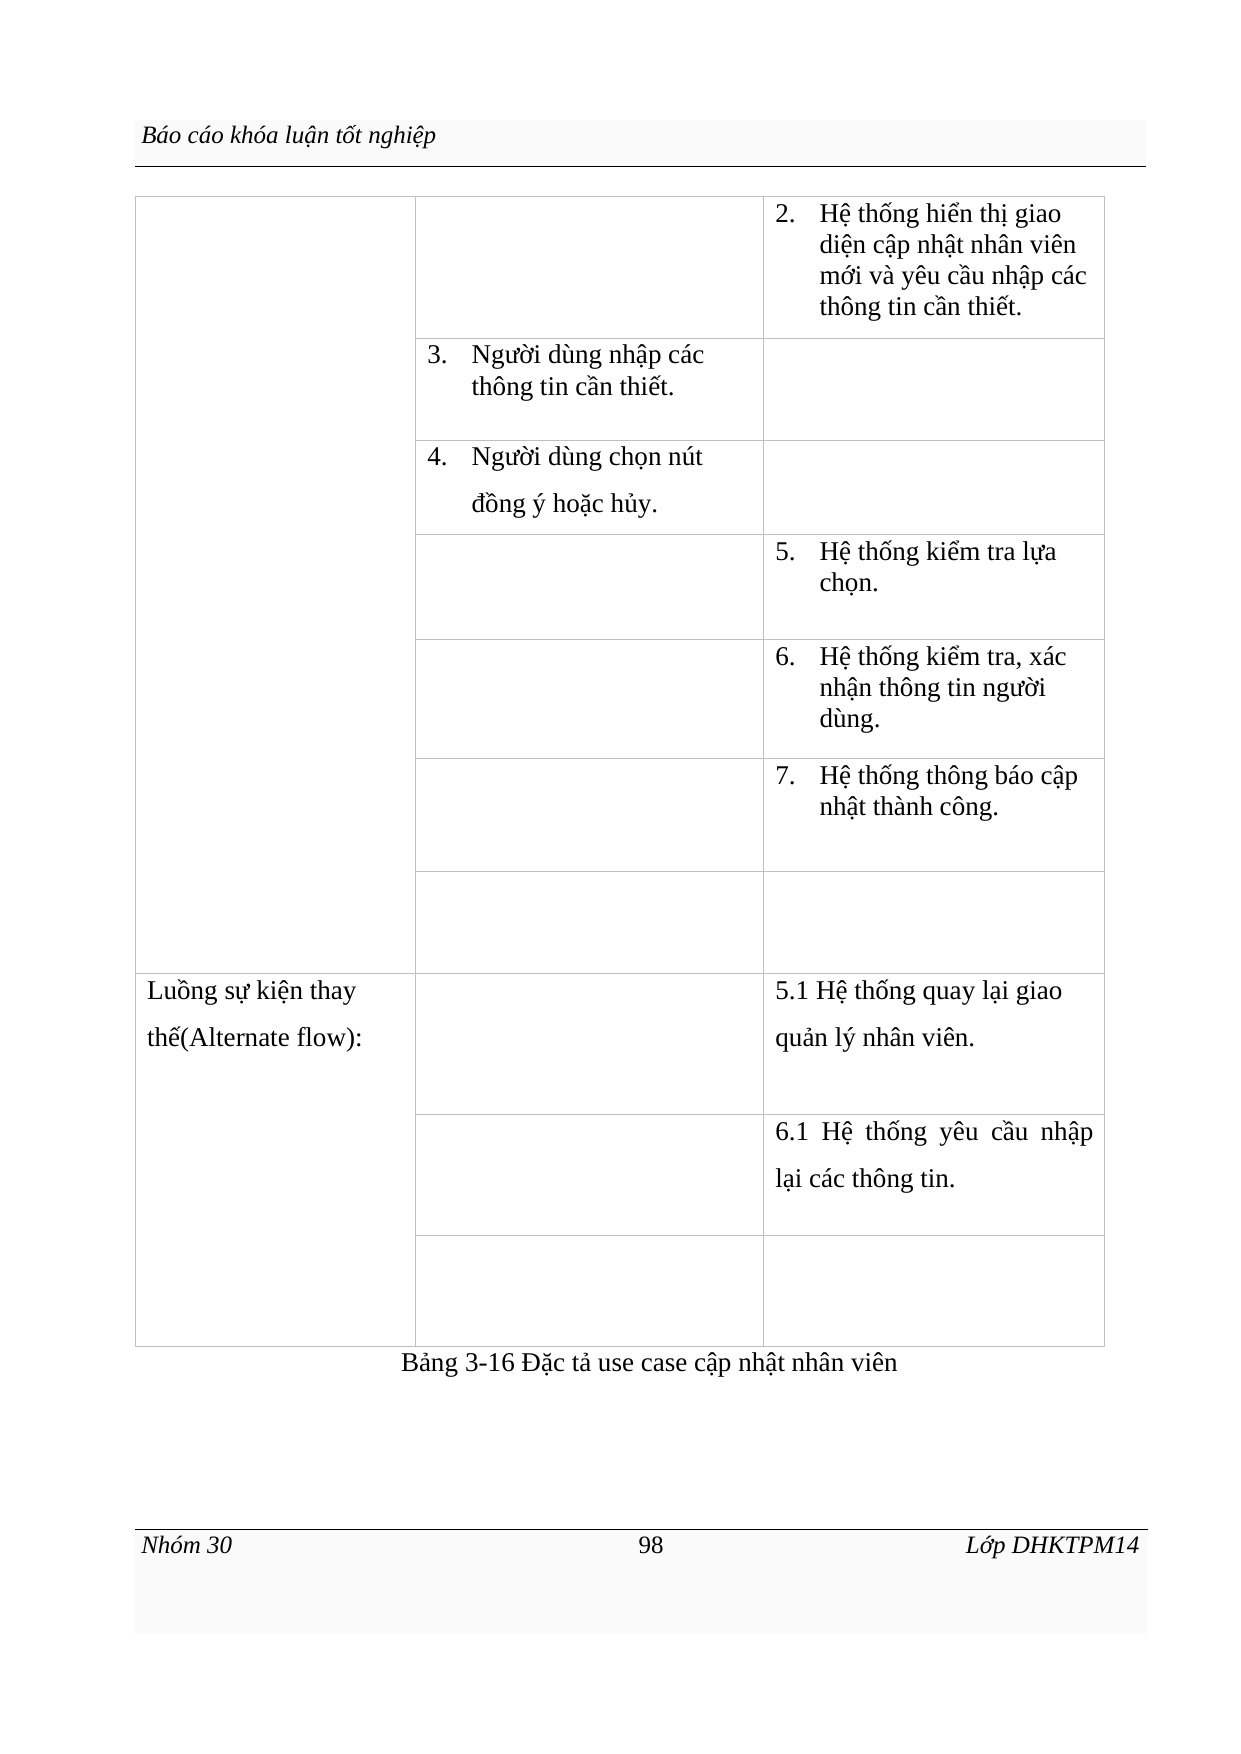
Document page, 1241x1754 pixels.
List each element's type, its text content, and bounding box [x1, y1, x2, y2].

text Bảng 3-16 Đặc tả use case cập nhật nhân viên [135, 1347, 1105, 1378]
table_cell [764, 1236, 1104, 1346]
table_cell Hệ thống kiểm tra lựa chọn. [764, 535, 1104, 639]
table_cell Người dùng nhập các thông tin cần thiết. [416, 339, 763, 439]
table_cell [416, 535, 763, 639]
table_cell [416, 974, 763, 1114]
table_cell Người dùng chọn nút đồng ý hoặc hủy. [416, 441, 763, 534]
table_cell [416, 759, 763, 871]
table_cell 5.1 Hệ thống quay lại giao quản lý nhân viên. [764, 974, 1104, 1114]
table_cell [764, 339, 1104, 439]
table_cell [764, 441, 1104, 534]
table_cell [416, 1236, 763, 1346]
table_cell 6.1 Hệ thống yêu cầu nhập lại các thông tin. [764, 1115, 1104, 1235]
table_cell Luồng sự kiện thay thế(Alternate flow): [136, 974, 415, 1346]
table_cell [416, 1115, 763, 1235]
table_cell Hệ thống kiểm tra, xác nhận thông tin người dùng. [764, 640, 1104, 758]
table_cell [416, 872, 763, 973]
table_cell Hệ thống thông báo cập nhật thành công. [764, 759, 1104, 871]
table_cell [764, 872, 1104, 973]
table_cell [416, 197, 763, 337]
table_cell [416, 640, 763, 758]
table_cell Hệ thống hiển thị giao diện cập nhật nhân viên mới và yêu cầu nhập các thông tin cần thiết. [764, 197, 1104, 337]
